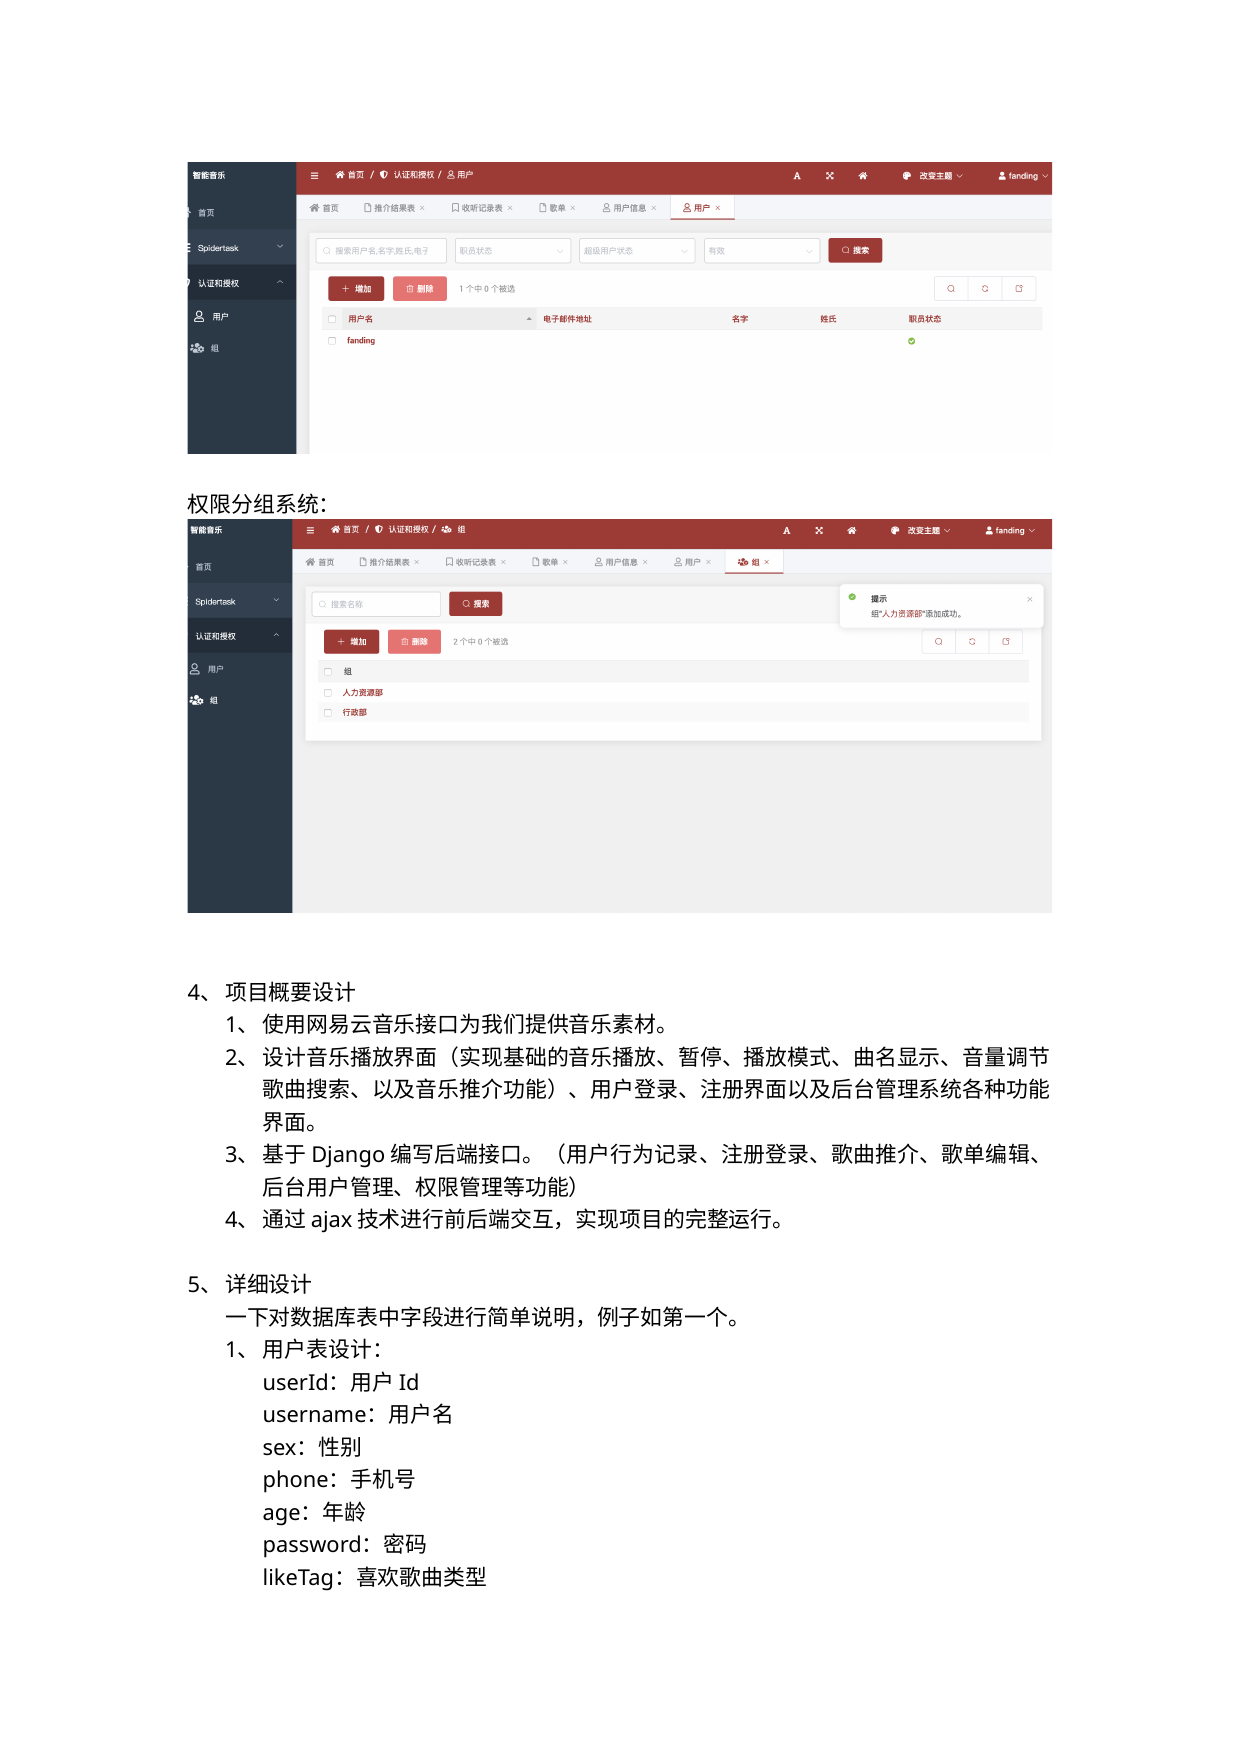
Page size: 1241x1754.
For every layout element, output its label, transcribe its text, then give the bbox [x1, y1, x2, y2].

list likeTag：喜欢歌曲类型 [262, 1559, 1053, 1592]
list userId：用户Id [262, 1364, 1053, 1397]
list username：用户名 [262, 1397, 1053, 1429]
list 项目概要设计 [187, 974, 1053, 1007]
list 用户表设计： [225, 1332, 1053, 1364]
list 使用网易云音乐接口为我们提供音乐素材。 [225, 1007, 1053, 1039]
picture [187, 519, 1053, 913]
text 权限分组系统： [187, 487, 1053, 519]
list 通过ajax技术进行前后端交互，实现项目的完整运行。 [225, 1202, 1053, 1234]
list 详细设计 [187, 1267, 1053, 1299]
list phone：手机号 [262, 1462, 1053, 1494]
list sex：性别 [262, 1429, 1053, 1462]
list age：年龄 [262, 1494, 1053, 1527]
list 设计音乐播放界面（实现基础的音乐播放、暂停、播放模式、曲名显示、音量调节、歌曲搜索、以及音乐推介功能）、用户登录、注册界面以及后台管理系统各种功能界面。 [225, 1039, 1053, 1137]
list password：密码 [262, 1527, 1053, 1559]
list 基于Django编写后端接口。（用户行为记录、注册登录、歌曲推介、歌单编辑、后台用户管理、权限管理等功能） [225, 1137, 1053, 1202]
picture [187, 162, 1053, 454]
list 一下对数据库表中字段进行简单说明，例子如第一个。 [225, 1299, 1053, 1332]
